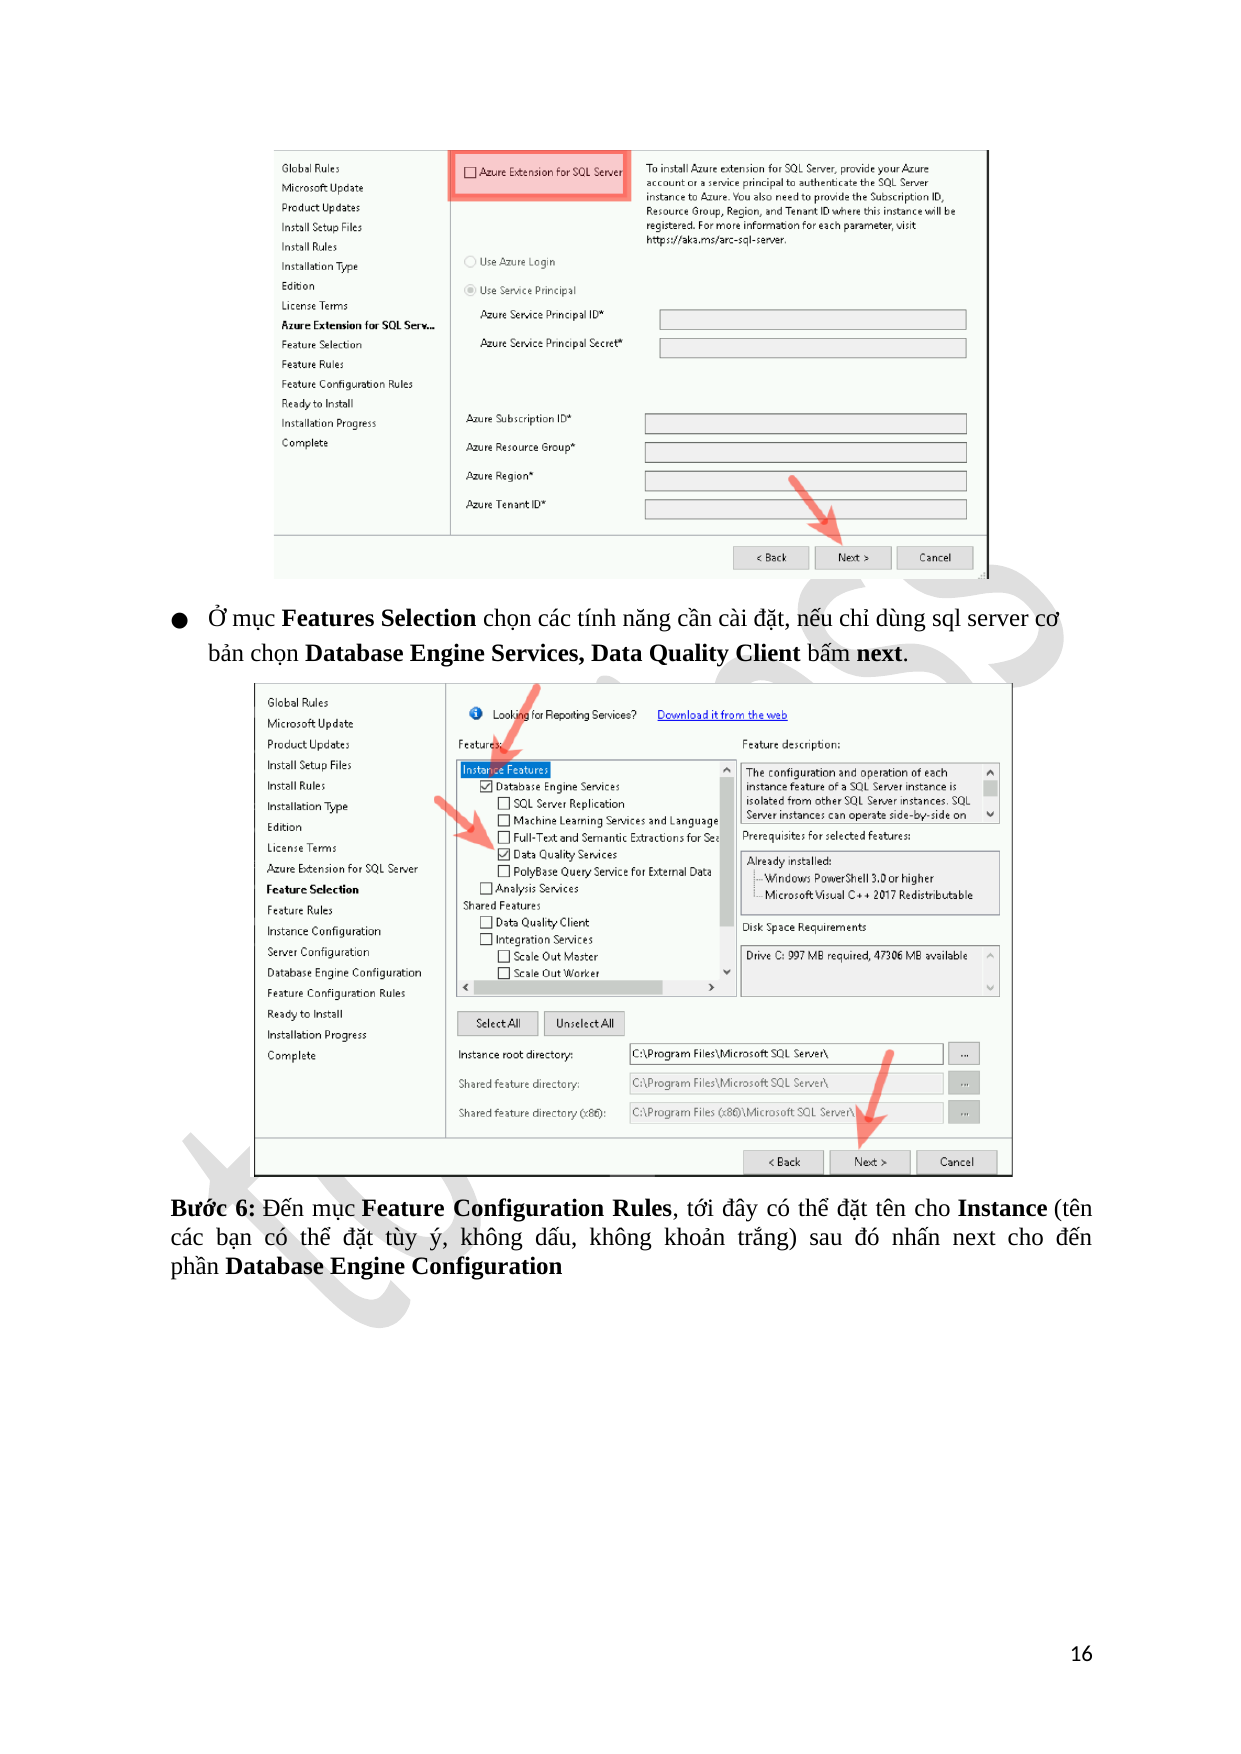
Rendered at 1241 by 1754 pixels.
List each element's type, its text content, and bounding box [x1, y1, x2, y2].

list Ở mục Features Selection chọn các tính năng cần cài đặt, nếu chỉ dùng sql server cơ bản chọn Database Engine Services, Data Quality Client bấm next. [170, 596, 1093, 667]
picture [250, 683, 1013, 1177]
text Bước 6: Đến mục Feature Configuration Rules, tới đây có thể đặt tên cho Instance (tên các bạn có thể đặt tùy ý, không dấu, không khoản trắng) sau đó nhấn next cho đến phần Database Engine Configuration [170, 1193, 1093, 1279]
picture [273, 150, 990, 579]
